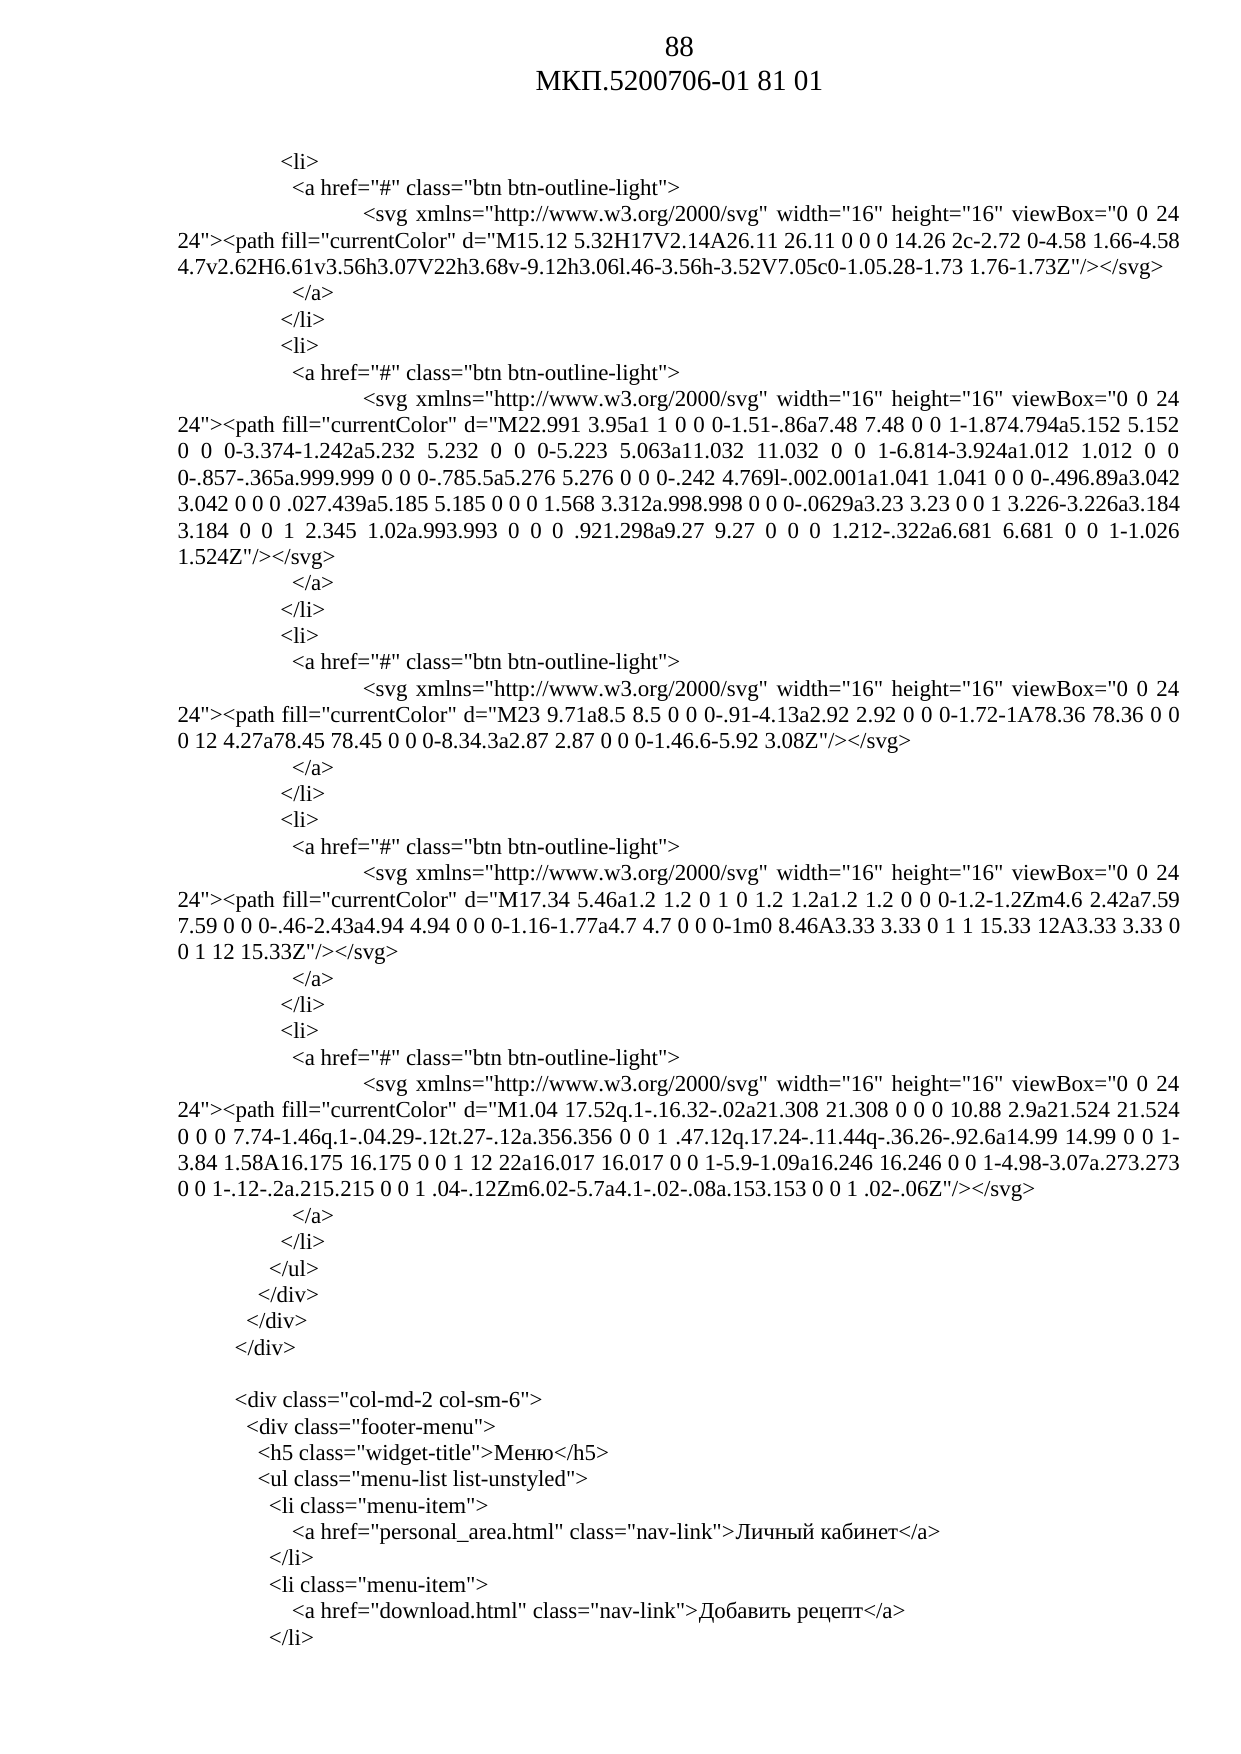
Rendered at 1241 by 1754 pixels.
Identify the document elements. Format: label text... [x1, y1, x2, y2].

text <a href="#" class="btn btn-outline-light"> [177, 358, 1181, 385]
text <a href="#" class="btn btn-outline-light"> [177, 1044, 1181, 1070]
text </li> [177, 1228, 1181, 1254]
text </div> [177, 1281, 1181, 1307]
text <ul class="menu-list list-unstyled"> [177, 1465, 1181, 1492]
text </div> [177, 1334, 1181, 1360]
text <svg xmlns="http://www.w3.org/2000/svg" width="16" height="16" viewBox="0 0 24 24"><path fill="currentColor" d="M23 9.71a8.5 8.5 0 0 0-.91-4.13a2.92 2.92 0 0 0-1.72-1A78.36 78.36 0 0 0 12 4.27a78.45 78.45 0 0 0-8.34.3a2.87 2.87 0 0 0-1.46.6-5.92 3.08Z"/></svg> [177, 675, 1181, 754]
text </li> [177, 780, 1181, 807]
text </li> [177, 1544, 1181, 1571]
text <svg xmlns="http://www.w3.org/2000/svg" width="16" height="16" viewBox="0 0 24 24"><path fill="currentColor" d="M1.04 17.52q.1-.16.32-.02a21.308 21.308 0 0 0 10.88 2.9a21.524 21.524 0 0 0 7.74-1.46q.1-.04.29-.12t.27-.12a.356.356 0 0 1 .47.12q.17.24-.11.44q-.36.26-.92.6a14.99 14.99 0 0 1-3.84 1.58A16.175 16.175 0 0 1 12 22a16.017 16.017 0 0 1-5.9-1.09a16.246 16.246 0 0 1-4.98-3.07a.273.273 0 0 1-.12-.2a.215.215 0 0 1 .04-.12Zm6.02-5.7a4.1-.02-.08a.153.153 0 0 1 .02-.06Z"/></svg> [177, 1070, 1181, 1202]
text </a> [177, 754, 1181, 780]
text </a> [177, 1202, 1181, 1228]
text </li> [177, 1623, 1181, 1650]
text </div> [177, 1307, 1181, 1334]
text <a href="#" class="btn btn-outline-light"> [177, 648, 1181, 675]
text <li class="menu-item"> [177, 1492, 1181, 1518]
text <svg xmlns="http://www.w3.org/2000/svg" width="16" height="16" viewBox="0 0 24 24"><path fill="currentColor" d="M15.12 5.32H17V2.14A26.11 26.11 0 0 0 14.26 2c-2.72 0-4.58 1.66-4.58 4.7v2.62H6.61v3.56h3.07V22h3.68v-9.12h3.06l.46-3.56h-3.52V7.05c0-1.05.28-1.73 1.76-1.73Z"/></svg> [177, 200, 1181, 279]
text <h5 class="widget-title">Меню</h5> [177, 1439, 1181, 1465]
text </a> [177, 569, 1181, 596]
text <a href="download.html" class="nav-link">Добавить рецепт</a> [177, 1597, 1181, 1623]
text <li class="menu-item"> [177, 1571, 1181, 1597]
text <li> [177, 1017, 1181, 1044]
text </ul> [177, 1254, 1181, 1281]
text <li> [177, 807, 1181, 833]
text <li> [177, 622, 1181, 648]
text </li> [177, 991, 1181, 1017]
text <a href="#" class="btn btn-outline-light"> [177, 833, 1181, 859]
text </a> [177, 279, 1181, 306]
text <a href="#" class="btn btn-outline-light"> [177, 174, 1181, 200]
text <svg xmlns="http://www.w3.org/2000/svg" width="16" height="16" viewBox="0 0 24 24"><path fill="currentColor" d="M22.991 3.95a1 1 0 0 0-1.51-.86a7.48 7.48 0 0 1-1.874.794a5.152 5.152 0 0 0-3.374-1.242a5.232 5.232 0 0 0-5.223 5.063a11.032 11.032 0 0 1-6.814-3.924a1.012 1.012 0 0 0-.857-.365a.999.999 0 0 0-.785.5a5.276 5.276 0 0 0-.242 4.769l-.002.001a1.041 1.041 0 0 0-.496.89a3.042 3.042 0 0 0 .027.439a5.185 5.185 0 0 0 1.568 3.312a.998.998 0 0 0-.0629a3.23 3.23 0 0 1 3.226-3.226a3.184 3.184 0 0 1 2.345 1.02a.993.993 0 0 0 .921.298a9.27 9.27 0 0 0 1.212-.322a6.681 6.681 0 0 1-1.026 1.524Z"/></svg> [177, 385, 1181, 569]
text <li> [177, 332, 1181, 358]
text <div class="footer-menu"> [177, 1413, 1181, 1439]
text </li> [177, 596, 1181, 622]
text </li> [177, 306, 1181, 332]
text <div class="col-md-2 col-sm-6"> [177, 1386, 1181, 1413]
text <a href="personal_area.html" class="nav-link">Личный кабинет</a> [177, 1518, 1181, 1544]
text </a> [177, 965, 1181, 991]
text <li> [177, 148, 1181, 174]
text <svg xmlns="http://www.w3.org/2000/svg" width="16" height="16" viewBox="0 0 24 24"><path fill="currentColor" d="M17.34 5.46a1.2 1.2 0 1 0 1.2 1.2a1.2 1.2 0 0 0-1.2-1.2Zm4.6 2.42a7.59 7.59 0 0 0-.46-2.43a4.94 4.94 0 0 0-1.16-1.77a4.7 4.7 0 0 0-1m0 8.46A3.33 3.33 0 1 1 15.33 12A3.33 3.33 0 0 1 12 15.33Z"/></svg> [177, 859, 1181, 965]
